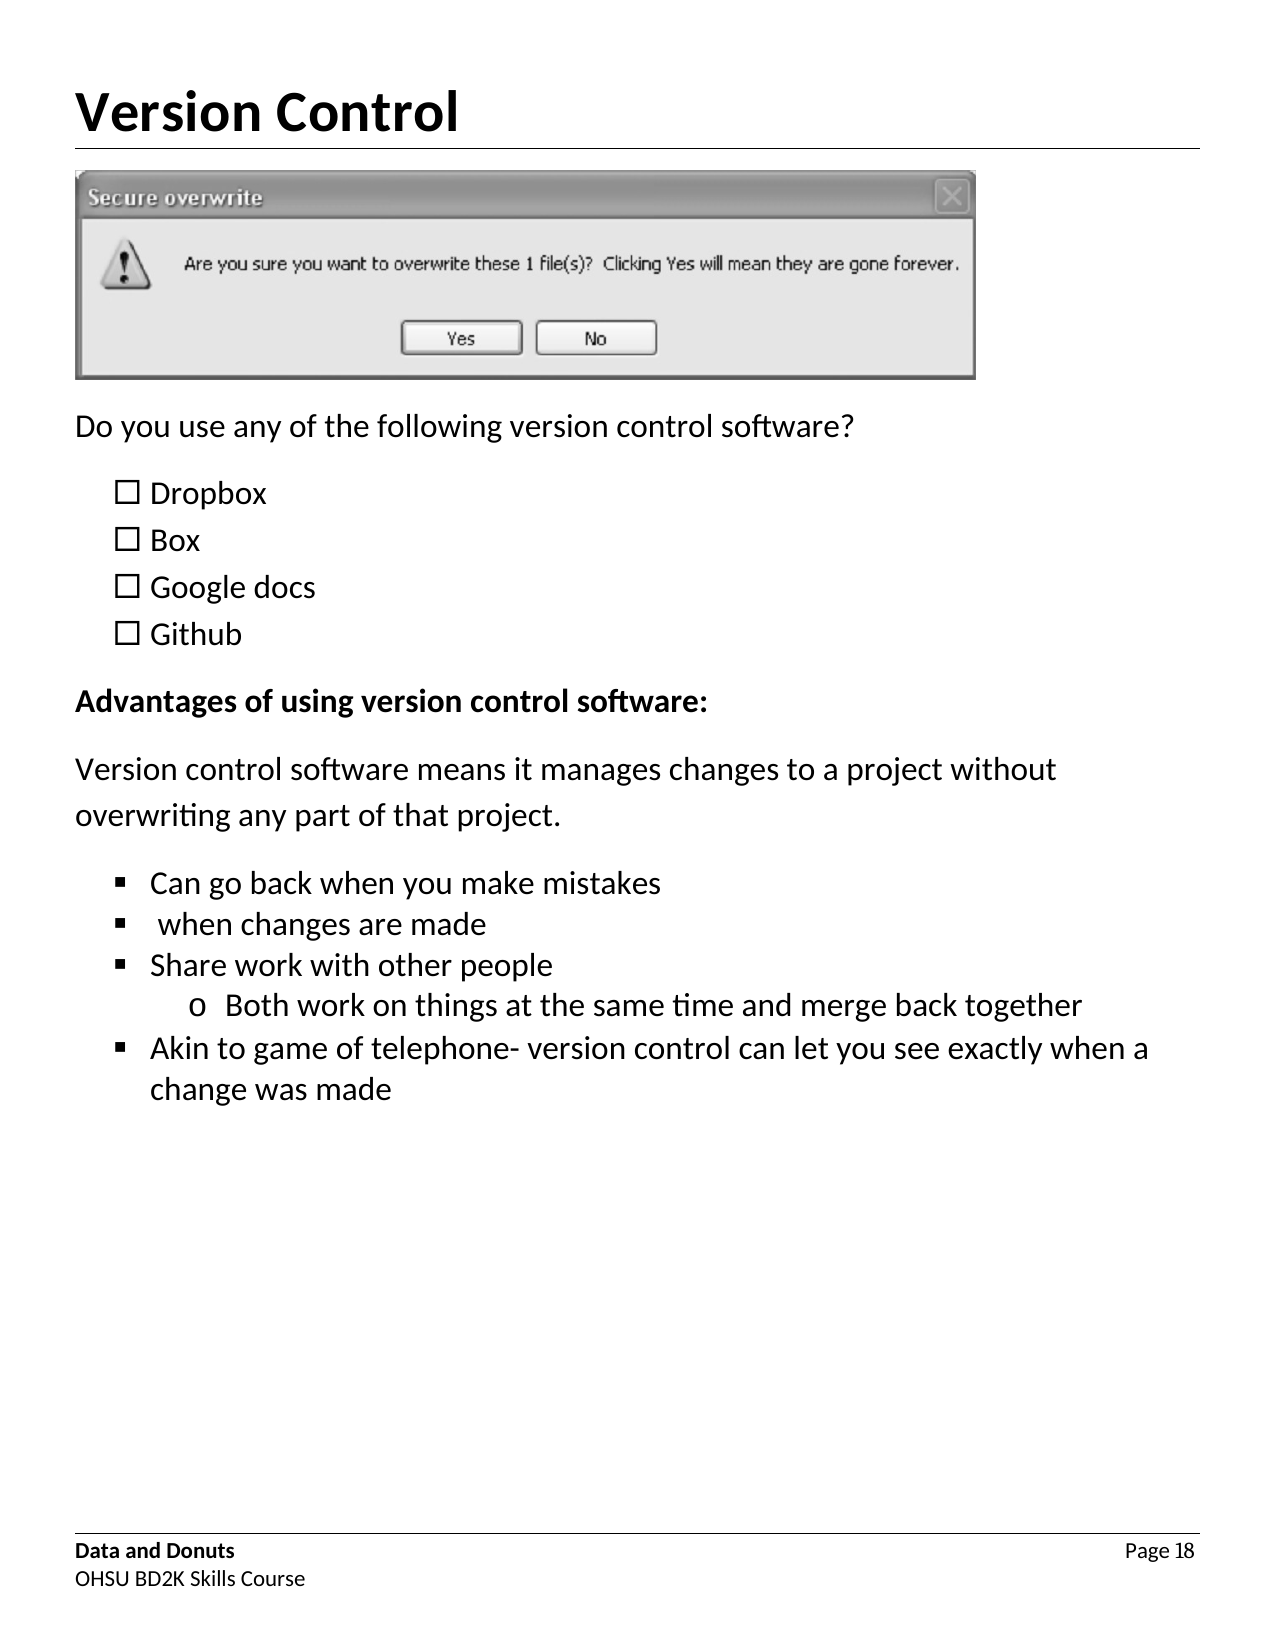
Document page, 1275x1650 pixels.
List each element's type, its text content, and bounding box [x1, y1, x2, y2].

list when changes are made [112, 903, 1200, 943]
list Dropbox [112, 472, 1200, 513]
list Share work with other people [112, 943, 1200, 984]
list Both work on things at the same time and merge back together [187, 984, 1200, 1027]
text Do you use any of the following version control software? [75, 404, 1200, 445]
list Box [112, 519, 1200, 560]
title Version Control [75, 75, 1200, 148]
text Advantages of using version control software: [75, 680, 1200, 721]
list Can go back when you make mistakes [112, 862, 1200, 903]
list Akin to game of telephone- version control can let you see exactly when a change was made [112, 1027, 1200, 1108]
list Github [112, 612, 1200, 653]
text Version control software means it manages changes to a project without overwriting any part of that project. [75, 748, 1200, 835]
picture [75, 170, 976, 380]
list Google docs [112, 566, 1200, 606]
